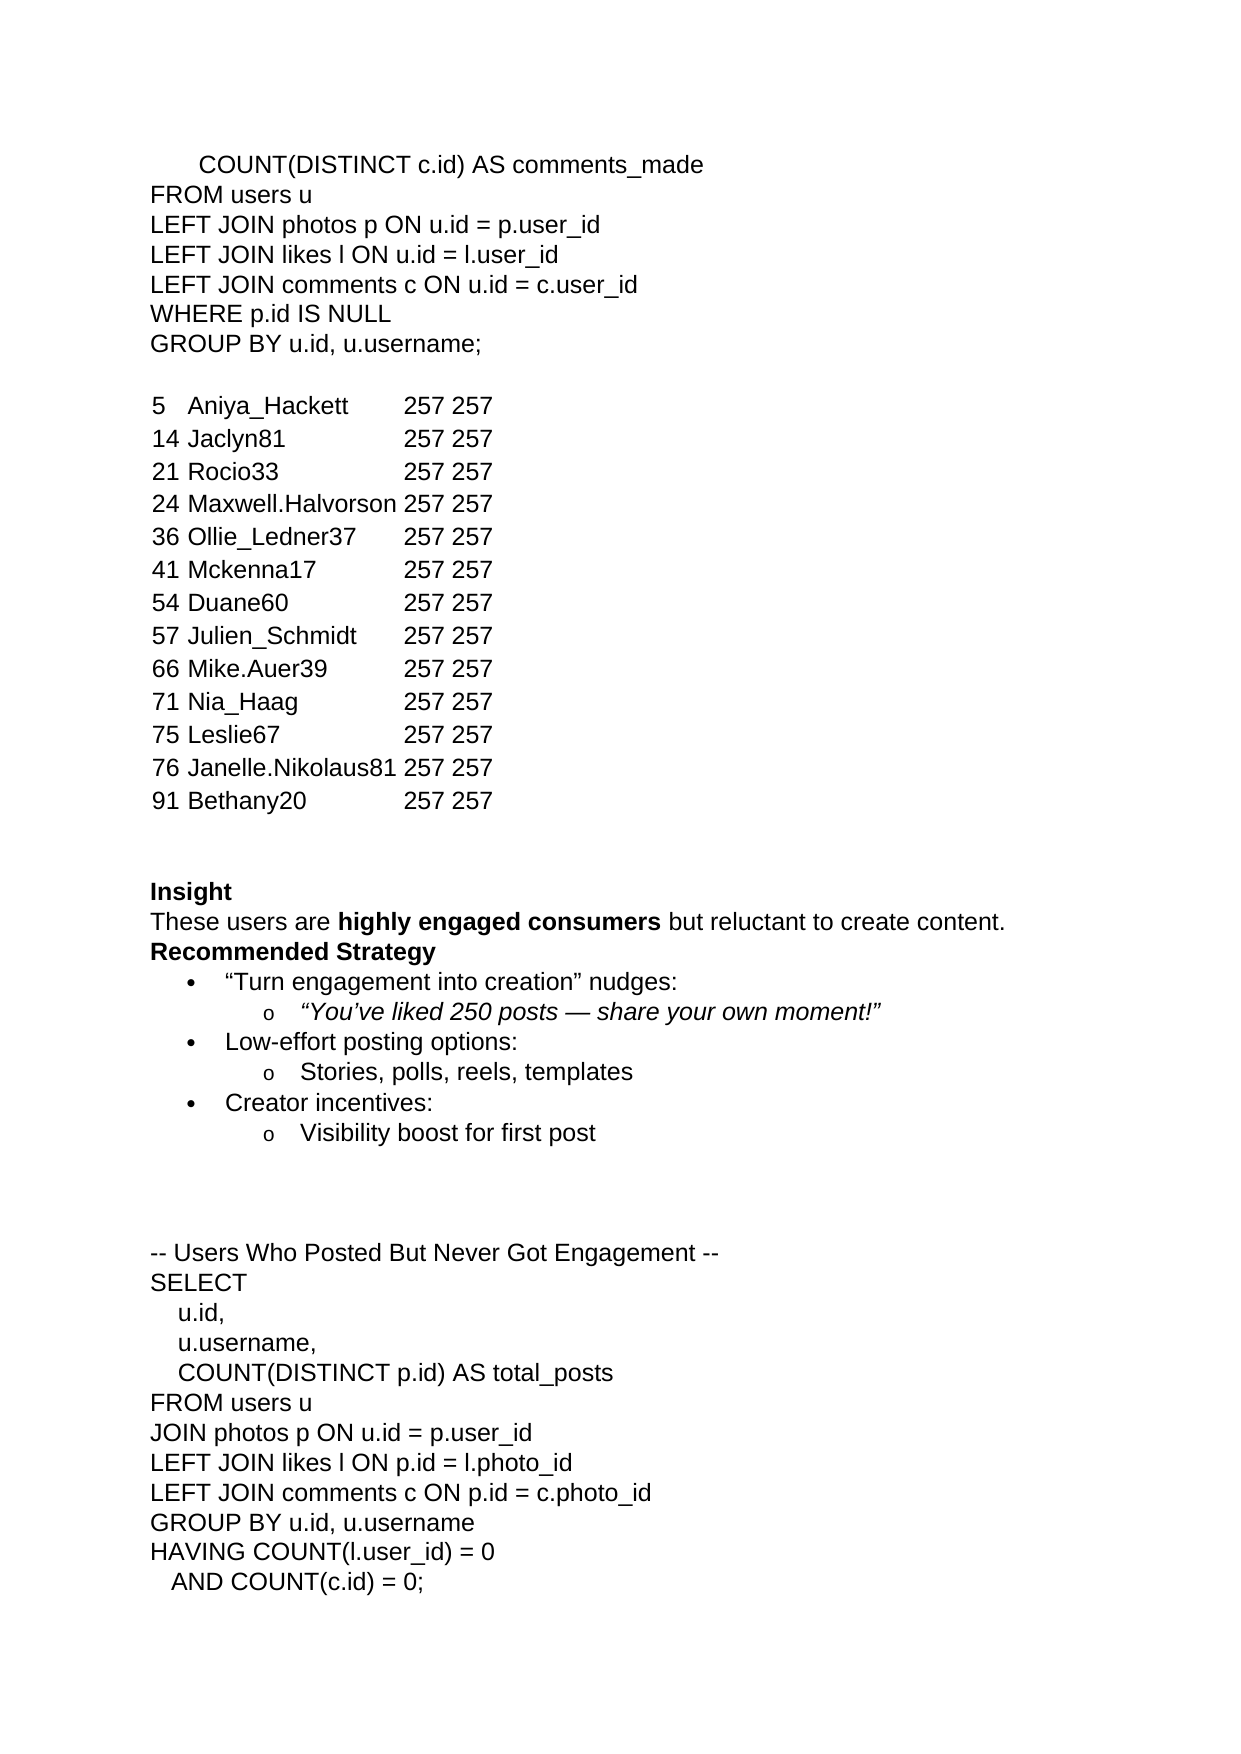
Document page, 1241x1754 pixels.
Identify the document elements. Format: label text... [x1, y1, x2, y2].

text Insight [150, 877, 1090, 906]
text HAVING COUNT(l.user_id) = 0 [150, 1537, 1090, 1566]
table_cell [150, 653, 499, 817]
text LEFT JOIN comments c ON u.id = c.user_id [150, 269, 1090, 298]
text COUNT(DISTINCT p.id) AS total_posts [150, 1358, 1090, 1387]
text FROM users u [150, 1388, 1090, 1417]
text GROUP BY u.id, u.username [150, 1507, 1090, 1536]
text These users are highly engaged consumers but reluctant to create content. [150, 907, 1090, 936]
text -- Users Who Posted But Never Got Engagement -- [150, 1238, 1090, 1267]
text LEFT JOIN comments c ON p.id = c.photo_id [150, 1478, 1090, 1506]
text SELECT [150, 1268, 1090, 1297]
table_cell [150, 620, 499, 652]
text WHERE p.id IS NULL [150, 299, 1090, 328]
text Recommended Strategy [150, 937, 1090, 965]
text u.username, [150, 1328, 1090, 1357]
text JOIN photos p ON u.id = p.user_id [150, 1418, 1090, 1447]
list Stories, polls, reels, templates [262, 1057, 1090, 1087]
list “You’ve liked 250 posts — share your own moment!” [262, 996, 1090, 1026]
text LEFT JOIN likes l ON u.id = l.user_id [150, 240, 1090, 268]
text AND COUNT(c.id) = 0; [150, 1567, 1090, 1596]
list Visibility boost for first post [262, 1118, 1090, 1148]
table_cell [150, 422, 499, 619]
text FROM users u [150, 180, 1090, 209]
text LEFT JOIN likes l ON p.id = l.photo_id [150, 1448, 1090, 1476]
list Low-effort posting options: [187, 1027, 1090, 1056]
text LEFT JOIN photos p ON u.id = p.user_id [150, 210, 1090, 238]
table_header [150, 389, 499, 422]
list “Turn engagement into creation” nudges: [187, 967, 1090, 995]
text GROUP BY u.id, u.username; [150, 329, 1090, 358]
list Creator incentives: [187, 1088, 1090, 1117]
text COUNT(DISTINCT c.id) AS comments_made [150, 150, 1090, 179]
text u.id, [150, 1298, 1090, 1327]
